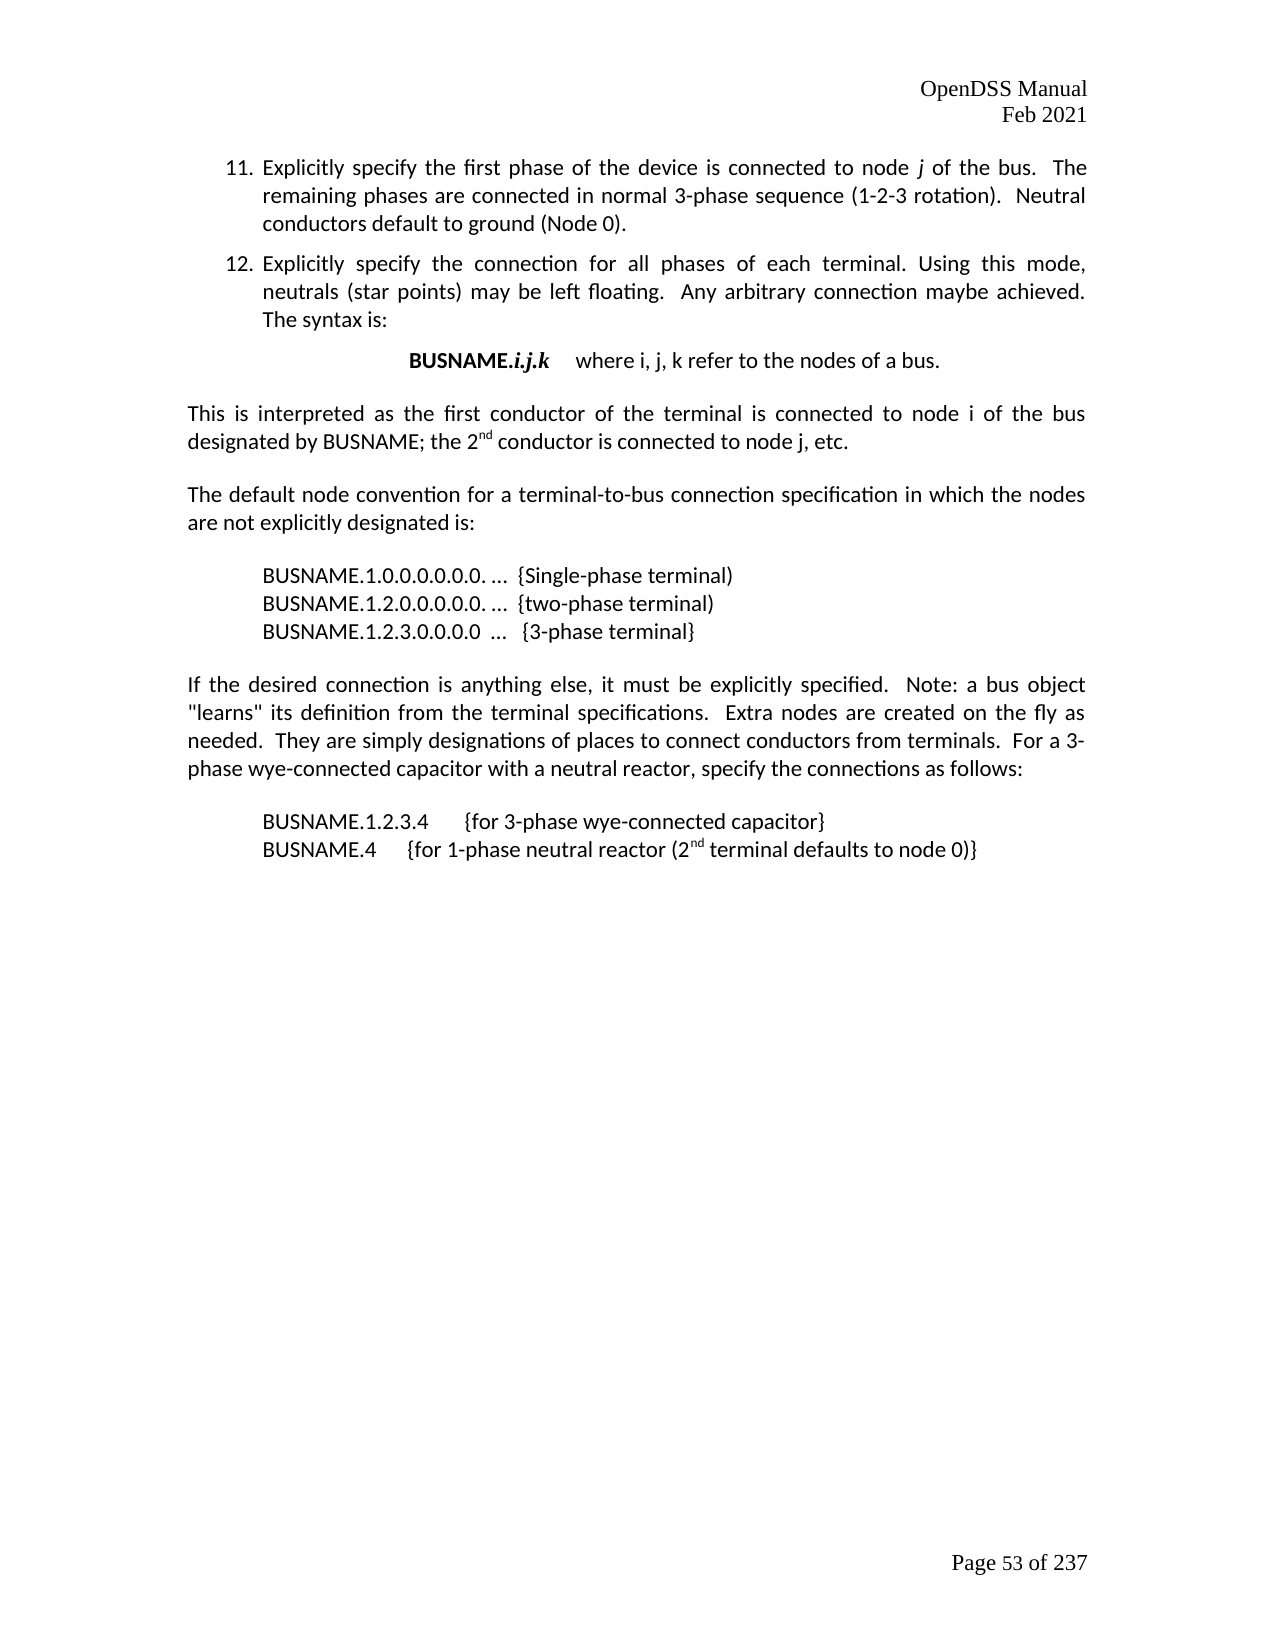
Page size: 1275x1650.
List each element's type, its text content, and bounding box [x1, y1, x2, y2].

text BUSNAME.1.0.0.0.0.0.0. … {Single-phase terminal) BUSNAME.1.2.0.0.0.0.0. … {two-phase terminal) BUSNAME.1.2.3.0.0.0.0 … {3-phase terminal} [262, 561, 1087, 645]
text If the desired connection is anything else, it must be explicitly specified. Note: a bus object "learns" its definition from the terminal specifications. Extra nodes are created on the fly as needed. They are simply designations of places to connect conductors from terminals. For a 3-phase wye-connected capacitor with a neutral reactor, specify the connections as follows: [187, 670, 1087, 782]
text BUSNAME.1.2.3.4 {for 3-phase wye-connected capacitor} BUSNAME.4 {for 1-phase neutral reactor (2nd terminal defaults to node 0)} [262, 807, 1087, 863]
list Explicitly specify the first phase of the device is connected to node j of the bus. The remaining phases are connected in normal 3-phase sequence (1-2-3 rotation). Neutral conductors default to ground (Node 0). [225, 153, 1087, 237]
text The default node convention for a terminal-to-bus connection specification in which the nodes are not explicitly designated is: [187, 480, 1087, 536]
text BUSNAME.i.j.k where i, j, k refer to the nodes of a bus. [262, 346, 1087, 374]
text This is interpreted as the first conductor of the terminal is connected to node i of the bus designated by BUSNAME; the 2nd conductor is connected to node j, etc. [187, 399, 1087, 455]
list Explicitly specify the connection for all phases of each terminal. Using this mode, neutrals (star points) may be left floating. Any arbitrary connection maybe achieved. The syntax is: [225, 249, 1087, 333]
